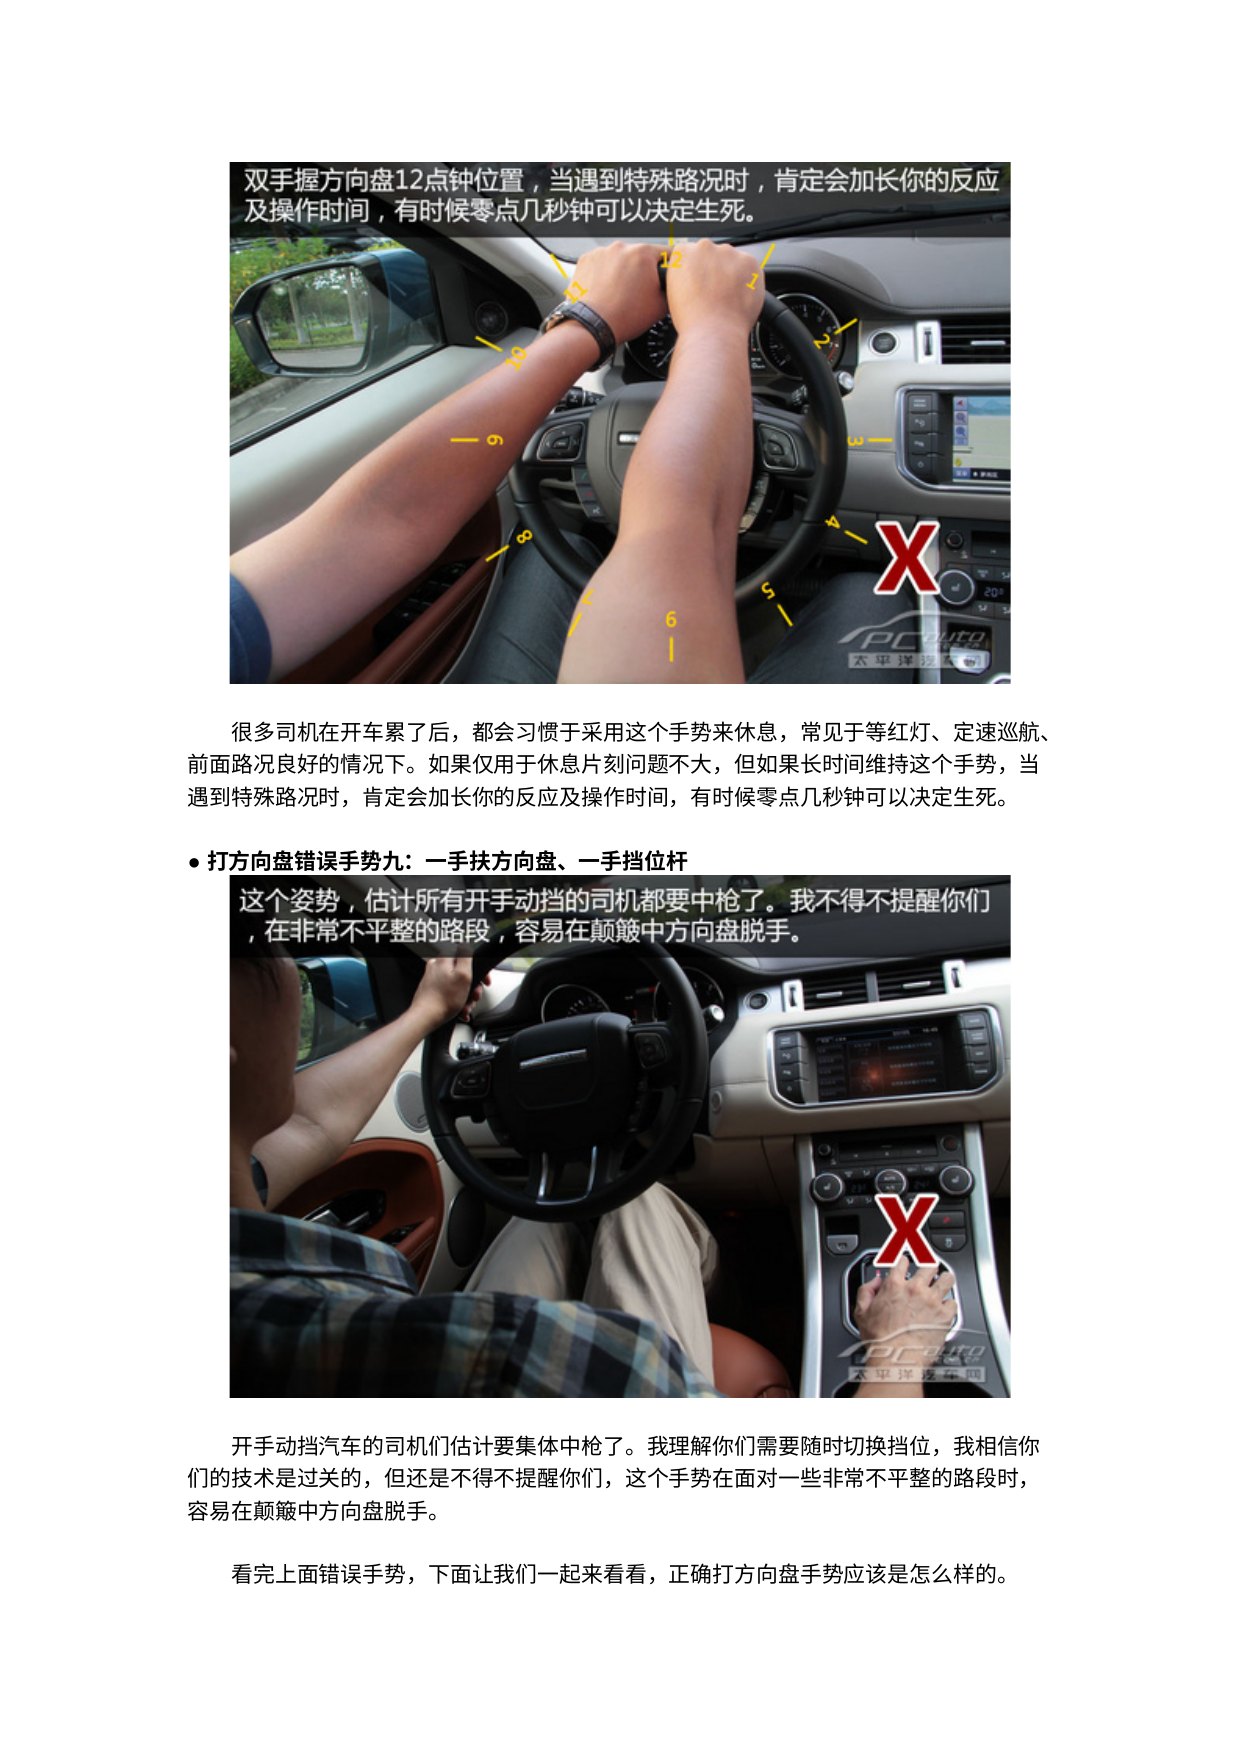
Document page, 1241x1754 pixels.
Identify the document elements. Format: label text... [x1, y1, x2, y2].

picture [229, 875, 1011, 1398]
text 看完上面错误手势，下面让我们一起来看看，正确打方向盘手势应该是怎么样的。 [187, 1557, 1053, 1589]
text 很多司机在开车累了后，都会习惯于采用这个手势来休息，常见于等红灯、定速巡航、前面路况良好的情况下。如果仅用于休息片刻问题不大，但如果长时间维持这个手势，当遇到特殊路况时，肯定会加长你的反应及操作时间，有时候零点几秒钟可以决定生死。 [187, 714, 1053, 812]
text 开手动挡汽车的司机们估计要集体中枪了。我理解你们需要随时切换挡位，我相信你们的技术是过关的，但还是不得不提醒你们，这个手势在面对一些非常不平整的路段时，容易在颠簸中方向盘脱手。 [187, 1428, 1053, 1526]
picture [229, 162, 1011, 684]
text ● 打方向盘错误手势九：一手扶方向盘、一手挡位杆 [187, 843, 1053, 876]
